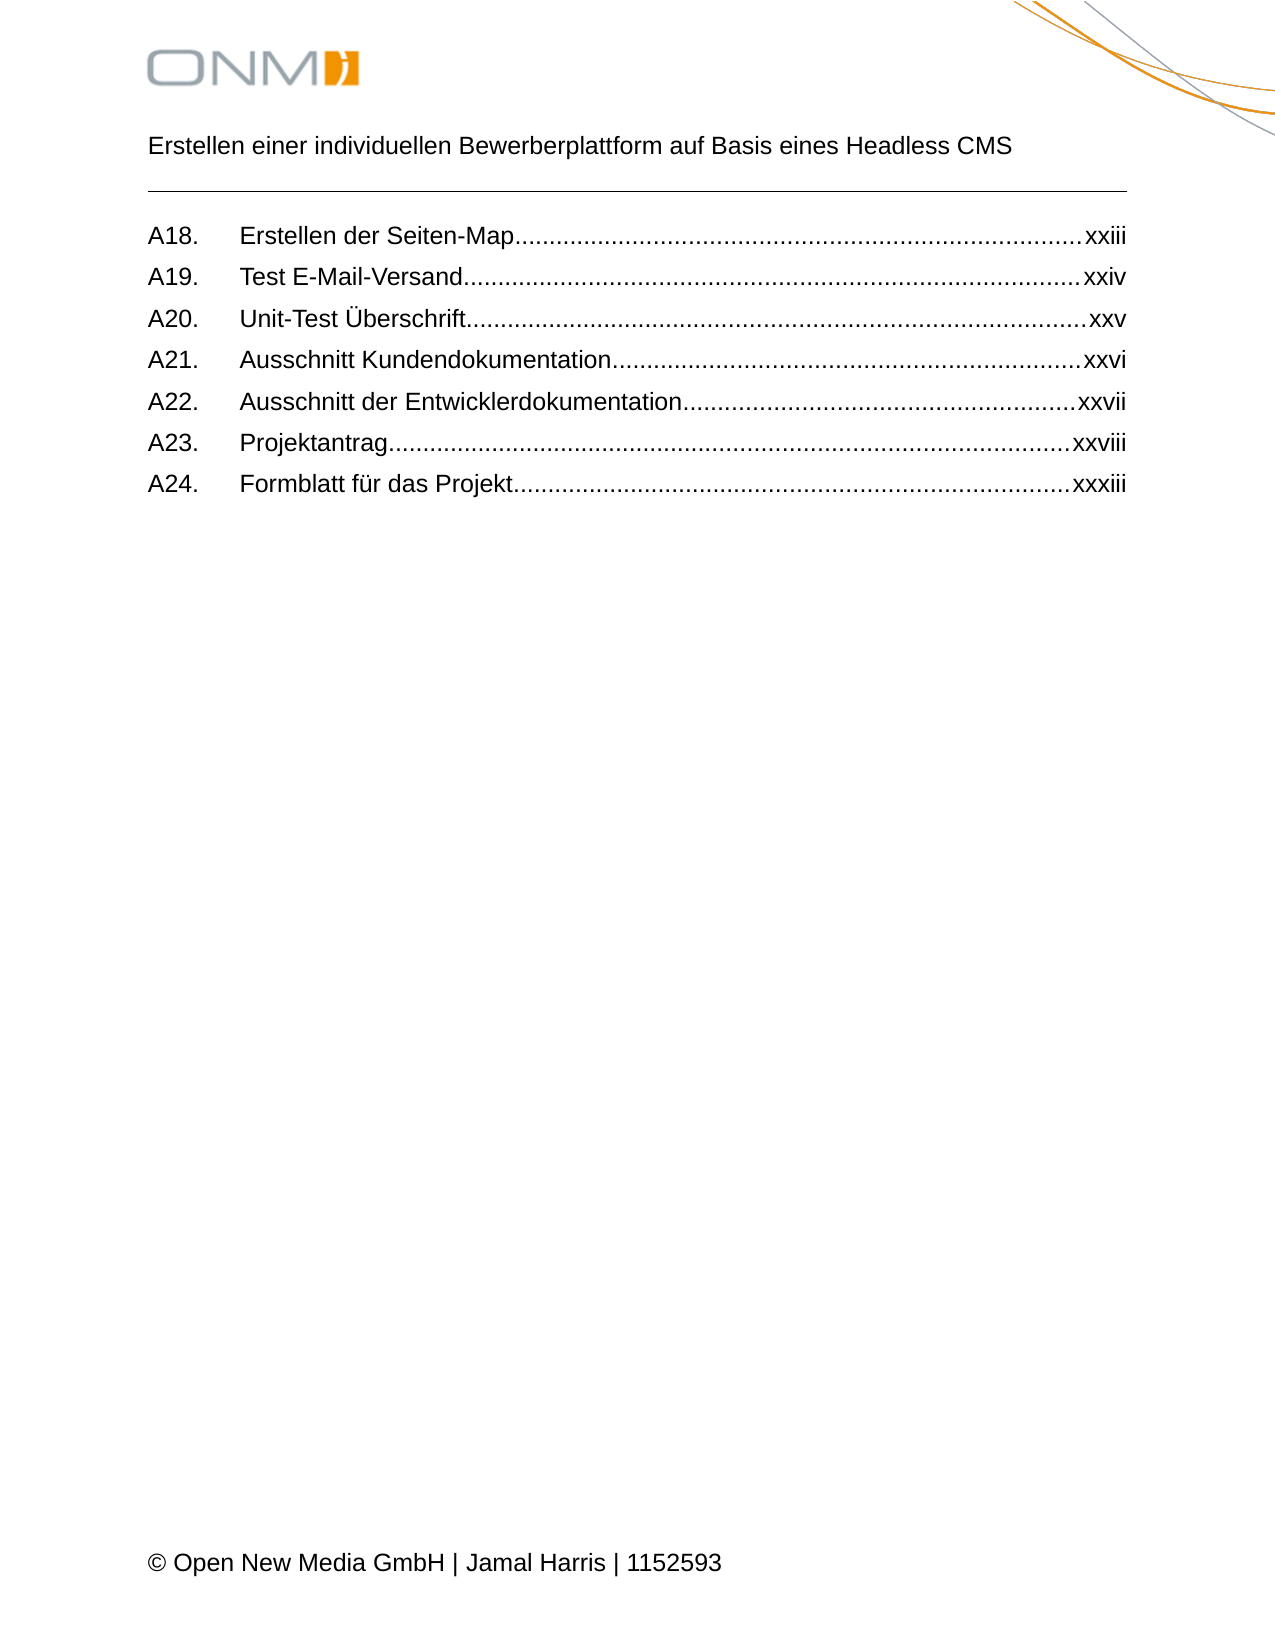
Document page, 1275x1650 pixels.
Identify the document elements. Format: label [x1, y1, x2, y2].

picture [116, 0, 413, 104]
picture [1000, 1, 1275, 147]
